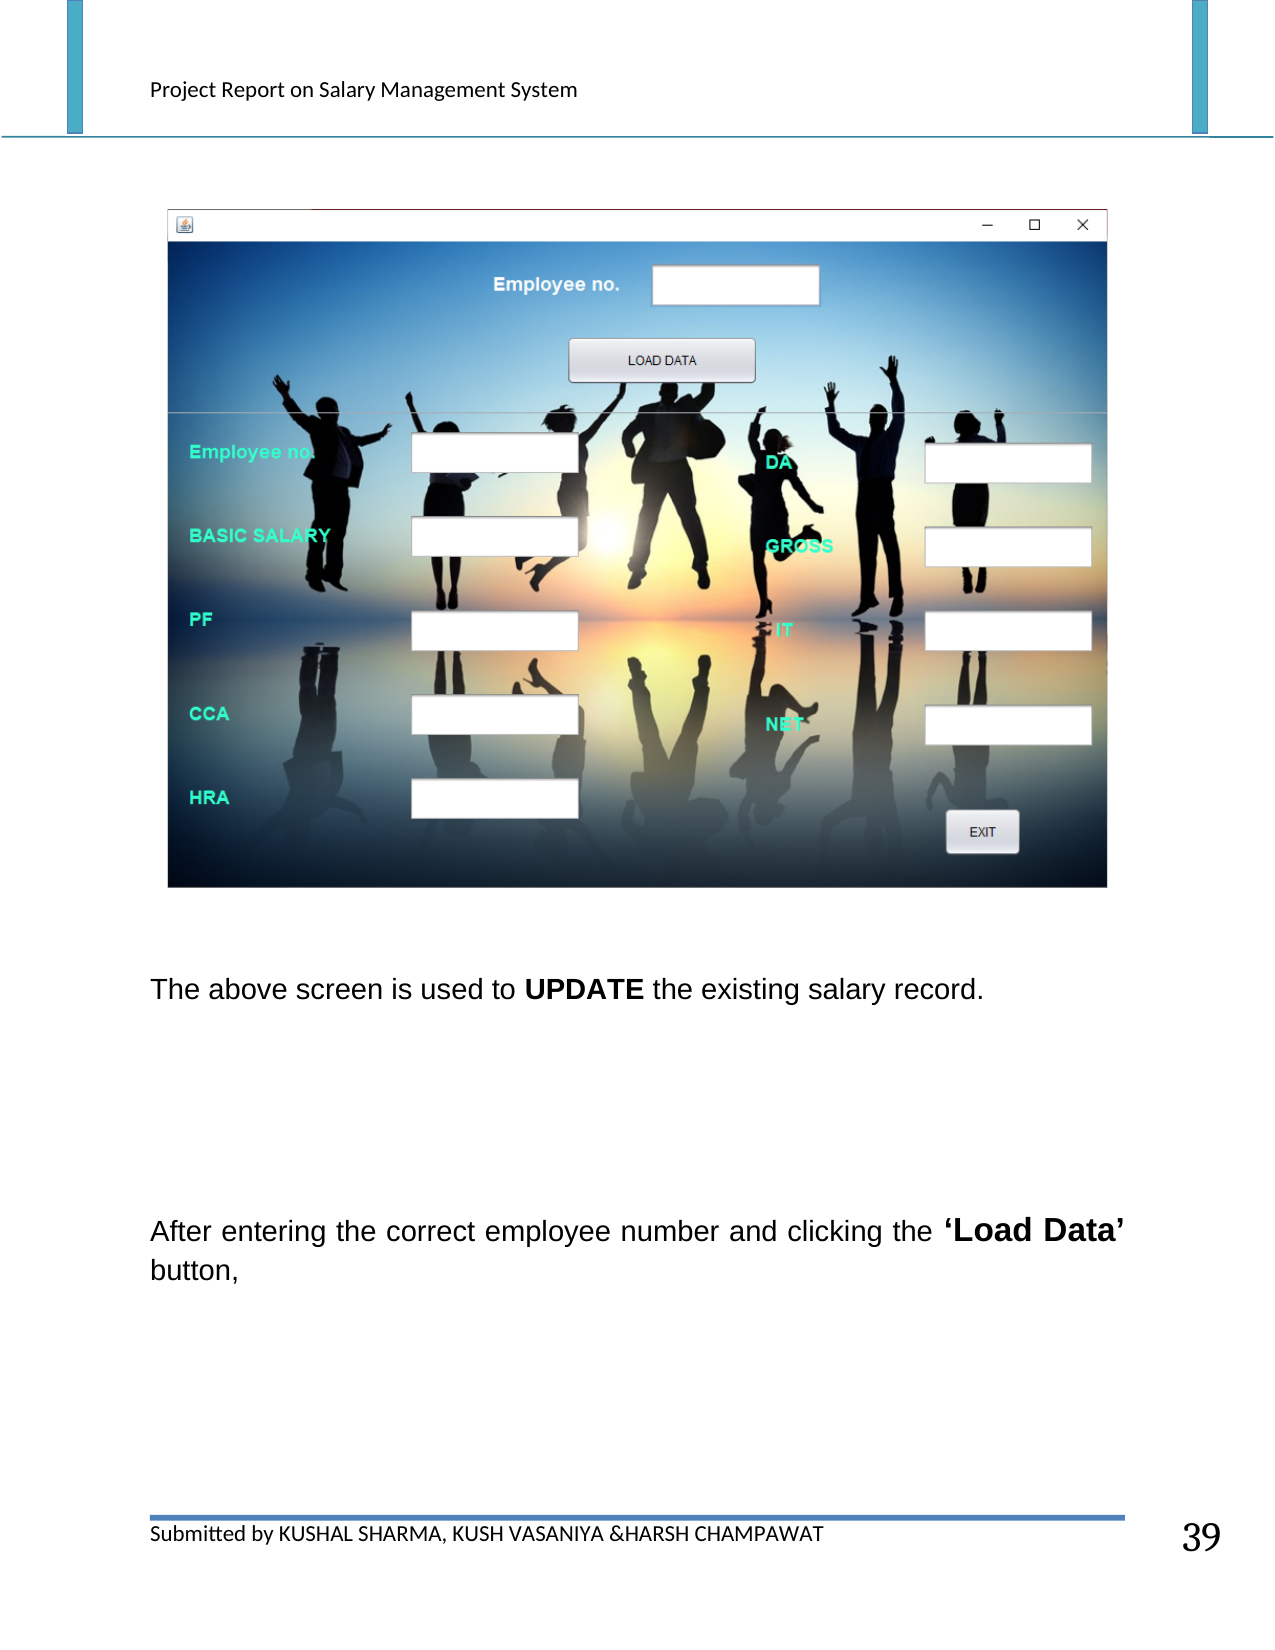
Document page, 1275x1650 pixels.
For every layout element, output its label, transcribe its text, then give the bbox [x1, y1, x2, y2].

text After entering the correct employee number and clicking the ‘Load Data’ button, [150, 1210, 1125, 1287]
picture [167, 209, 1108, 888]
text The above screen is used to UPDATE the existing salary record. [150, 972, 1125, 1006]
